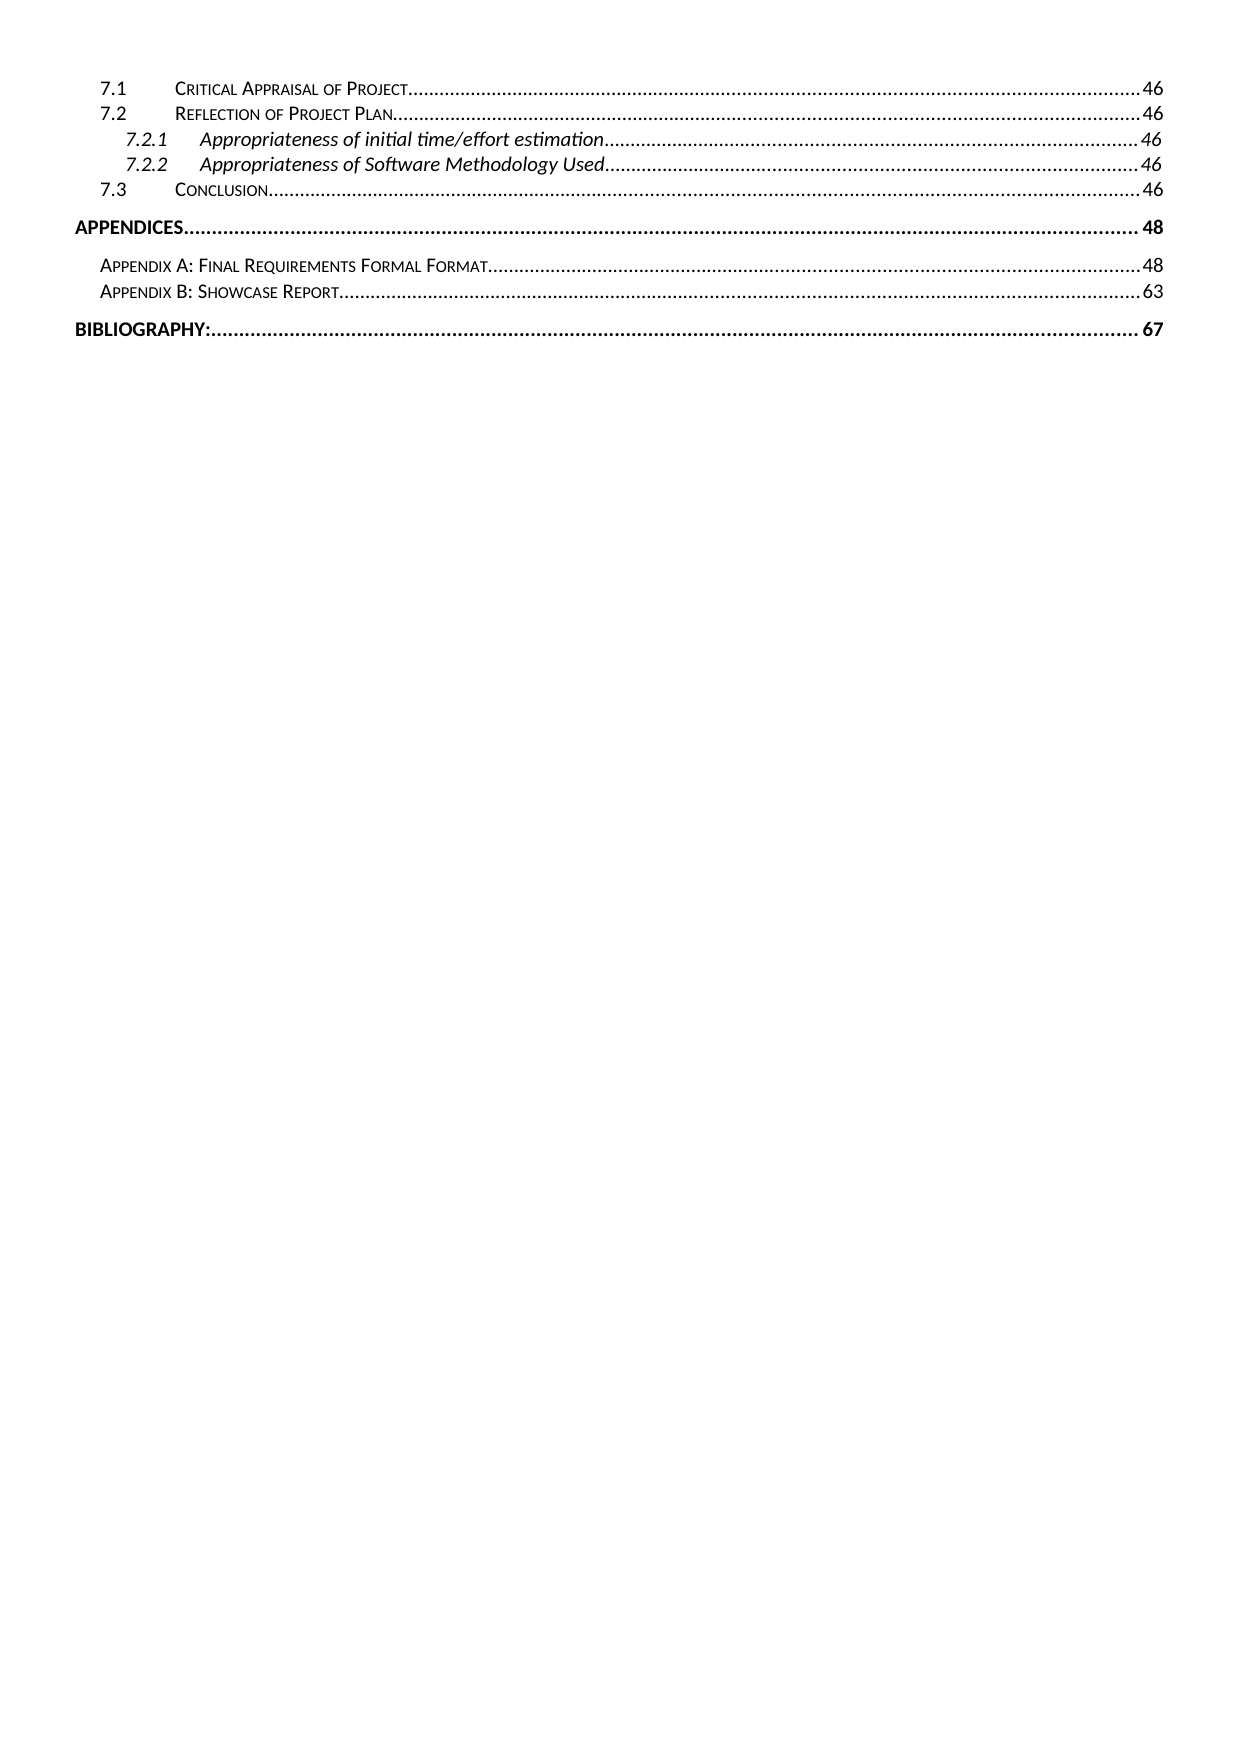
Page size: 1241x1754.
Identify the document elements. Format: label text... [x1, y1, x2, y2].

text Appendix A: Final Requirements Formal Format 48 [100, 252, 1165, 278]
text 7.3 Conclusion 46 [100, 177, 1165, 202]
text 7.2.1 Appropriateness of initial time/effort estimation 46 [125, 126, 1165, 151]
text Bibliography: 67 [75, 316, 1165, 341]
text Appendix B: Showcase Report 63 [100, 278, 1165, 303]
text 7.1 Critical Appraisal of Project 46 [100, 75, 1165, 100]
text 7.2 Reflection of Project Plan 46 [100, 100, 1165, 126]
text Appendices 48 [75, 214, 1165, 240]
text 7.2.2 Appropriateness of Software Methodology Used 46 [125, 151, 1165, 177]
